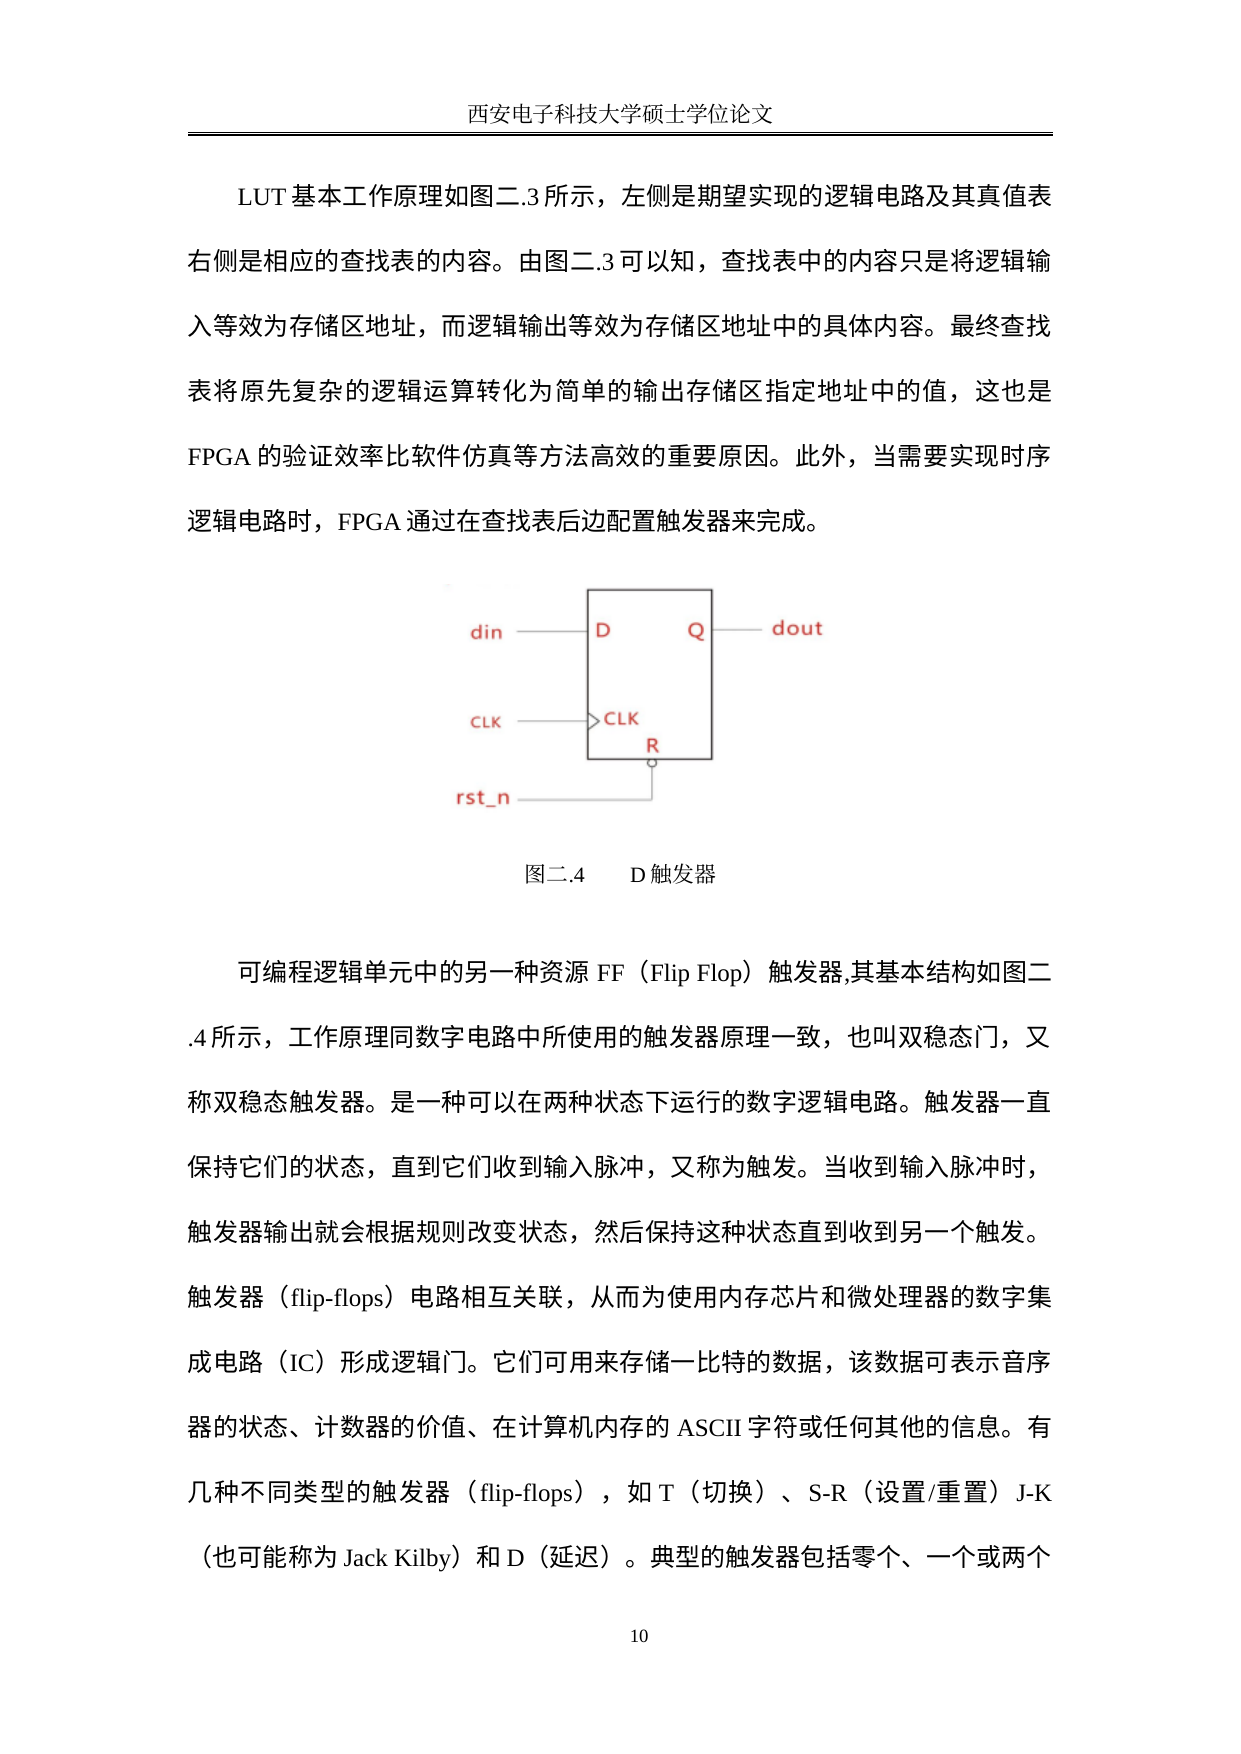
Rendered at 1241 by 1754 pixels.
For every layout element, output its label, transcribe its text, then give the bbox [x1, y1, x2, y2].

text LUT基本工作原理如图2.3所示，左侧是期望实现的逻辑电路及其真值表，右侧是相应的查找表的内容。由图2.3可以知，查找表中的内容只是将逻辑输入等效为存储区地址，而逻辑输出等效为存储区地址中的具体内容。最终查找表将原先复杂的逻辑运算转化为简单的输出存储区指定地址中的值，这也是FPGA的验证效率比软件仿真等方法高效的重要原因。此外，当需要实现时序逻辑电路时，FPGA通过在查找表后边配置触发器来完成。 [187, 162, 1053, 552]
picture [441, 584, 849, 827]
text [187, 938, 1053, 1588]
text D触发器 [187, 857, 1053, 889]
